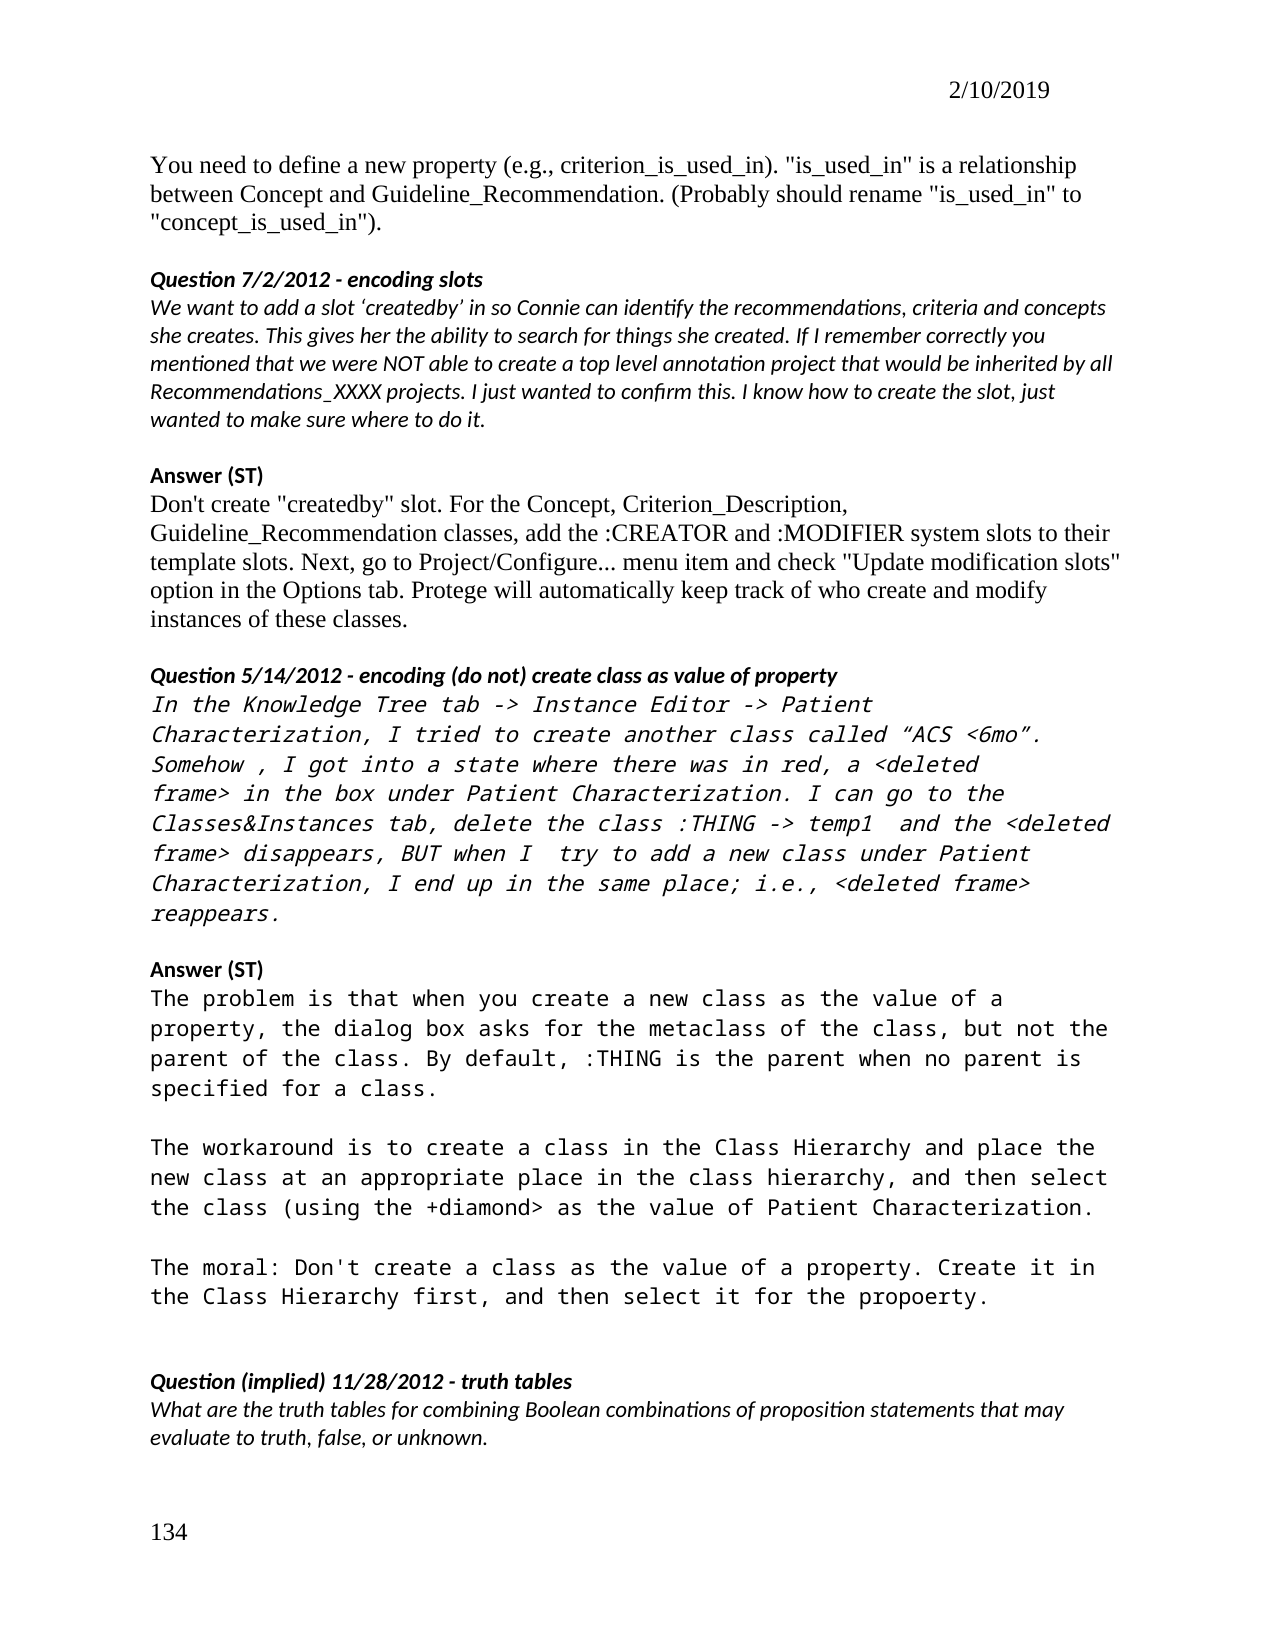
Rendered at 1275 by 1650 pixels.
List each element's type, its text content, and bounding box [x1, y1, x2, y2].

text Question 5/14/2012 - encoding (do not) create class as value of property [150, 661, 1125, 689]
text Don't create "createdby" slot. For the Concept, Criterion_Description, Guideline_Recommendation classes, add the :CREATOR and :MODIFIER system slots to their template slots. Next, go to Project/Configure... menu item and check "Update modification slots" option in the Options tab. Protege will automatically keep track of who create and modify instances of these classes. [150, 489, 1125, 633]
text Answer (ST) [150, 461, 1125, 489]
text The workaround is to create a class in the Class Hierarchy and place the new class at an appropriate place in the class hierarchy, and then select the class (using the +diamond> as the value of Patient Characterization. [150, 1132, 1125, 1222]
text What are the truth tables for combining Boolean combinations of proposition statements that may evaluate to truth, false, or unknown. [150, 1395, 1125, 1451]
text Characterization, I tried to create another class called “ACS <6mo”. [150, 719, 1125, 748]
text frame> in the box under Patient Characterization. I can go to the Classes&Instances tab, delete the class :THING -> temp1 and the <deleted frame> disappears, BUT when I try to add a new class under Patient Characterization, I end up in the same place; i.e., <deleted frame> reappears. [150, 778, 1125, 927]
text Answer (ST) [150, 955, 1125, 983]
text Question (implied) 11/28/2012 - truth tables [150, 1367, 1125, 1395]
text We want to add a slot ‘createdby’ in so Connie can identify the recommendations, criteria and concepts she creates. This gives her the ability to search for things she created. If I remember correctly you mentioned that we were NOT able to create a top level annotation project that would be inherited by all Recommendations_XXXX projects. I just wanted to confirm this. I know how to create the slot, just wanted to make sure where to do it. [150, 293, 1125, 433]
text The problem is that when you create a new class as the value of a property, the dialog box asks for the metaclass of the class, but not the parent of the class. By default, :THING is the parent when no parent is specified for a class. [150, 983, 1125, 1102]
text You need to define a new property (e.g., criterion_is_used_in). "is_used_in" is a relationship between Concept and Guideline_Recommendation. (Probably should rename "is_used_in" to "concept_is_used_in"). [150, 150, 1125, 236]
text Question 7/2/2012 - encoding slots [150, 265, 1125, 293]
text The moral: Don't create a class as the value of a property. Create it in the Class Hierarchy first, and then select it for the propoerty. [150, 1251, 1125, 1311]
text In the Knowledge Tree tab -> Instance Editor -> Patient [150, 689, 1125, 719]
text Somehow , I got into a state where there was in red, a <deleted [150, 748, 1125, 778]
